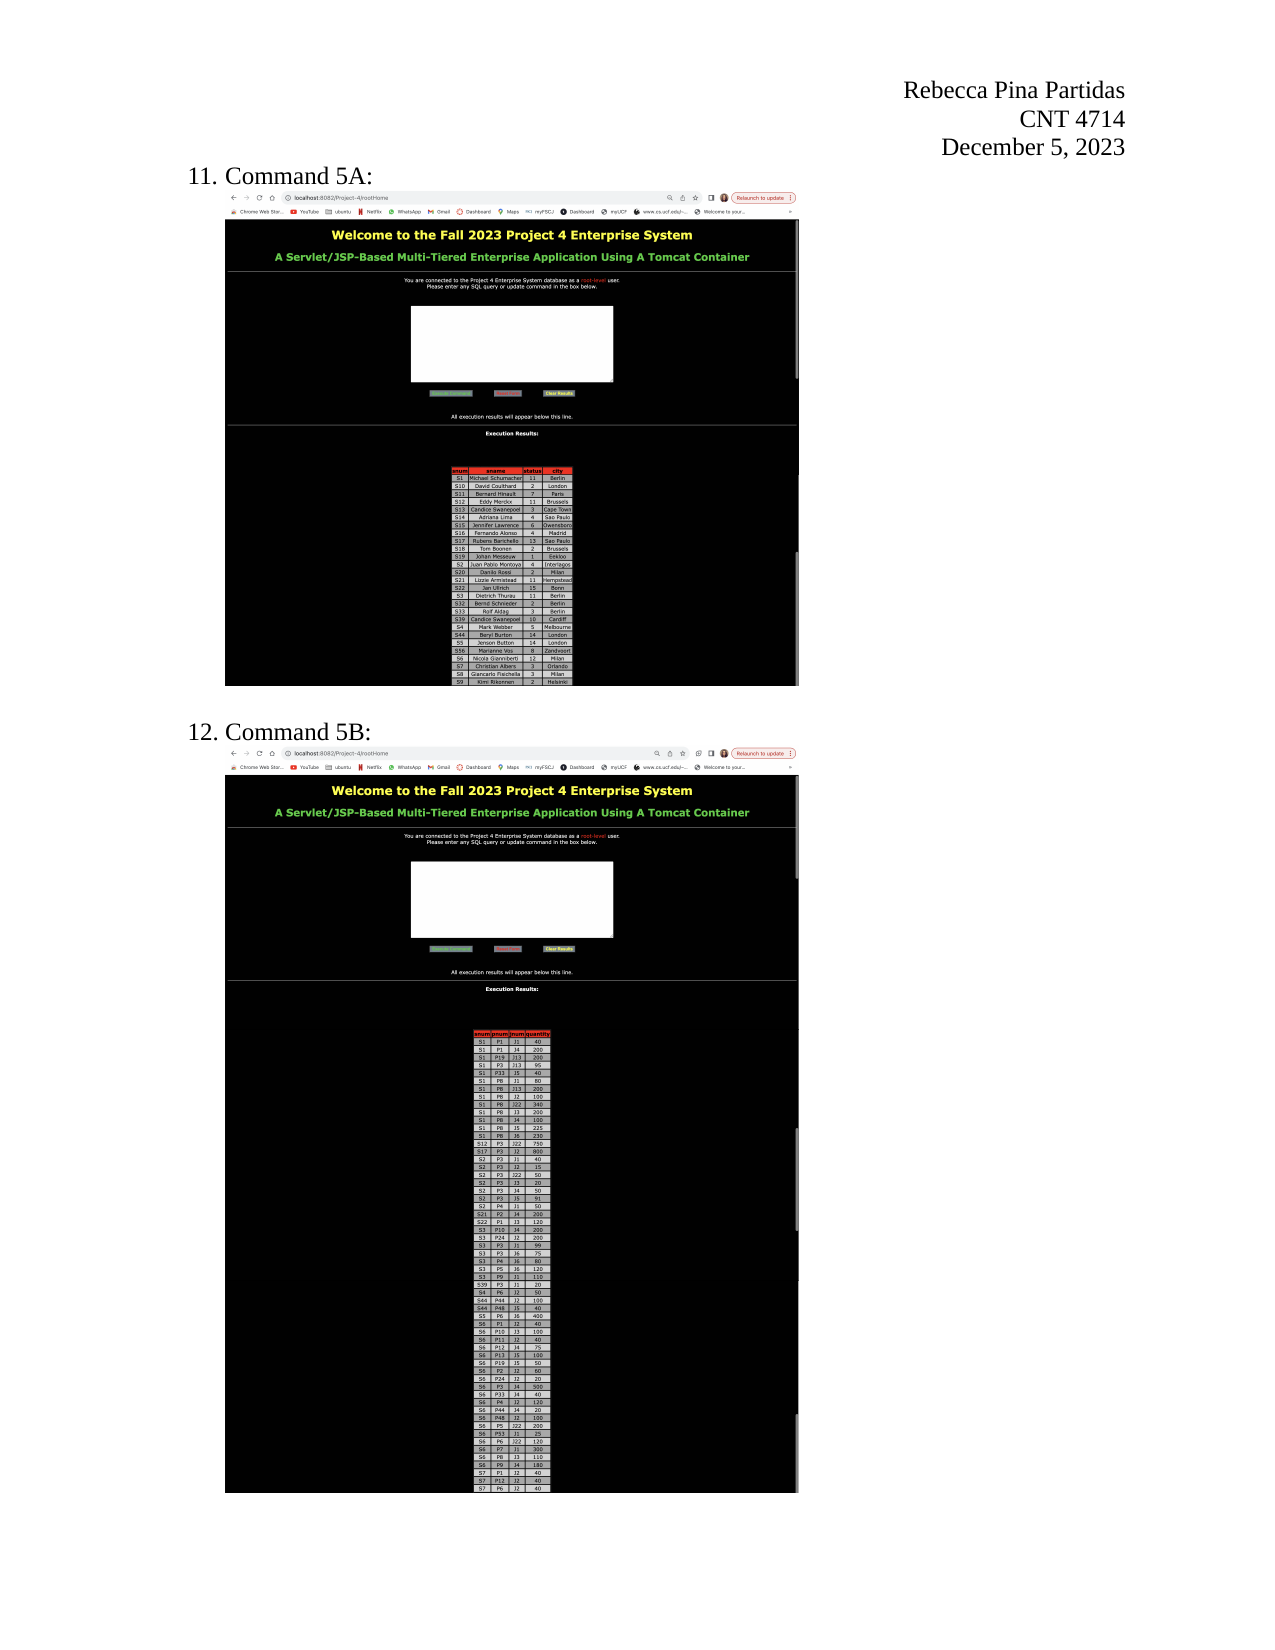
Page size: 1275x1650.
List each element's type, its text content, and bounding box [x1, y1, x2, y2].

picture [225, 745, 799, 1493]
list Command 5B: [187, 717, 1125, 1029]
picture [225, 190, 799, 686]
list Command 5A: [187, 161, 1125, 190]
